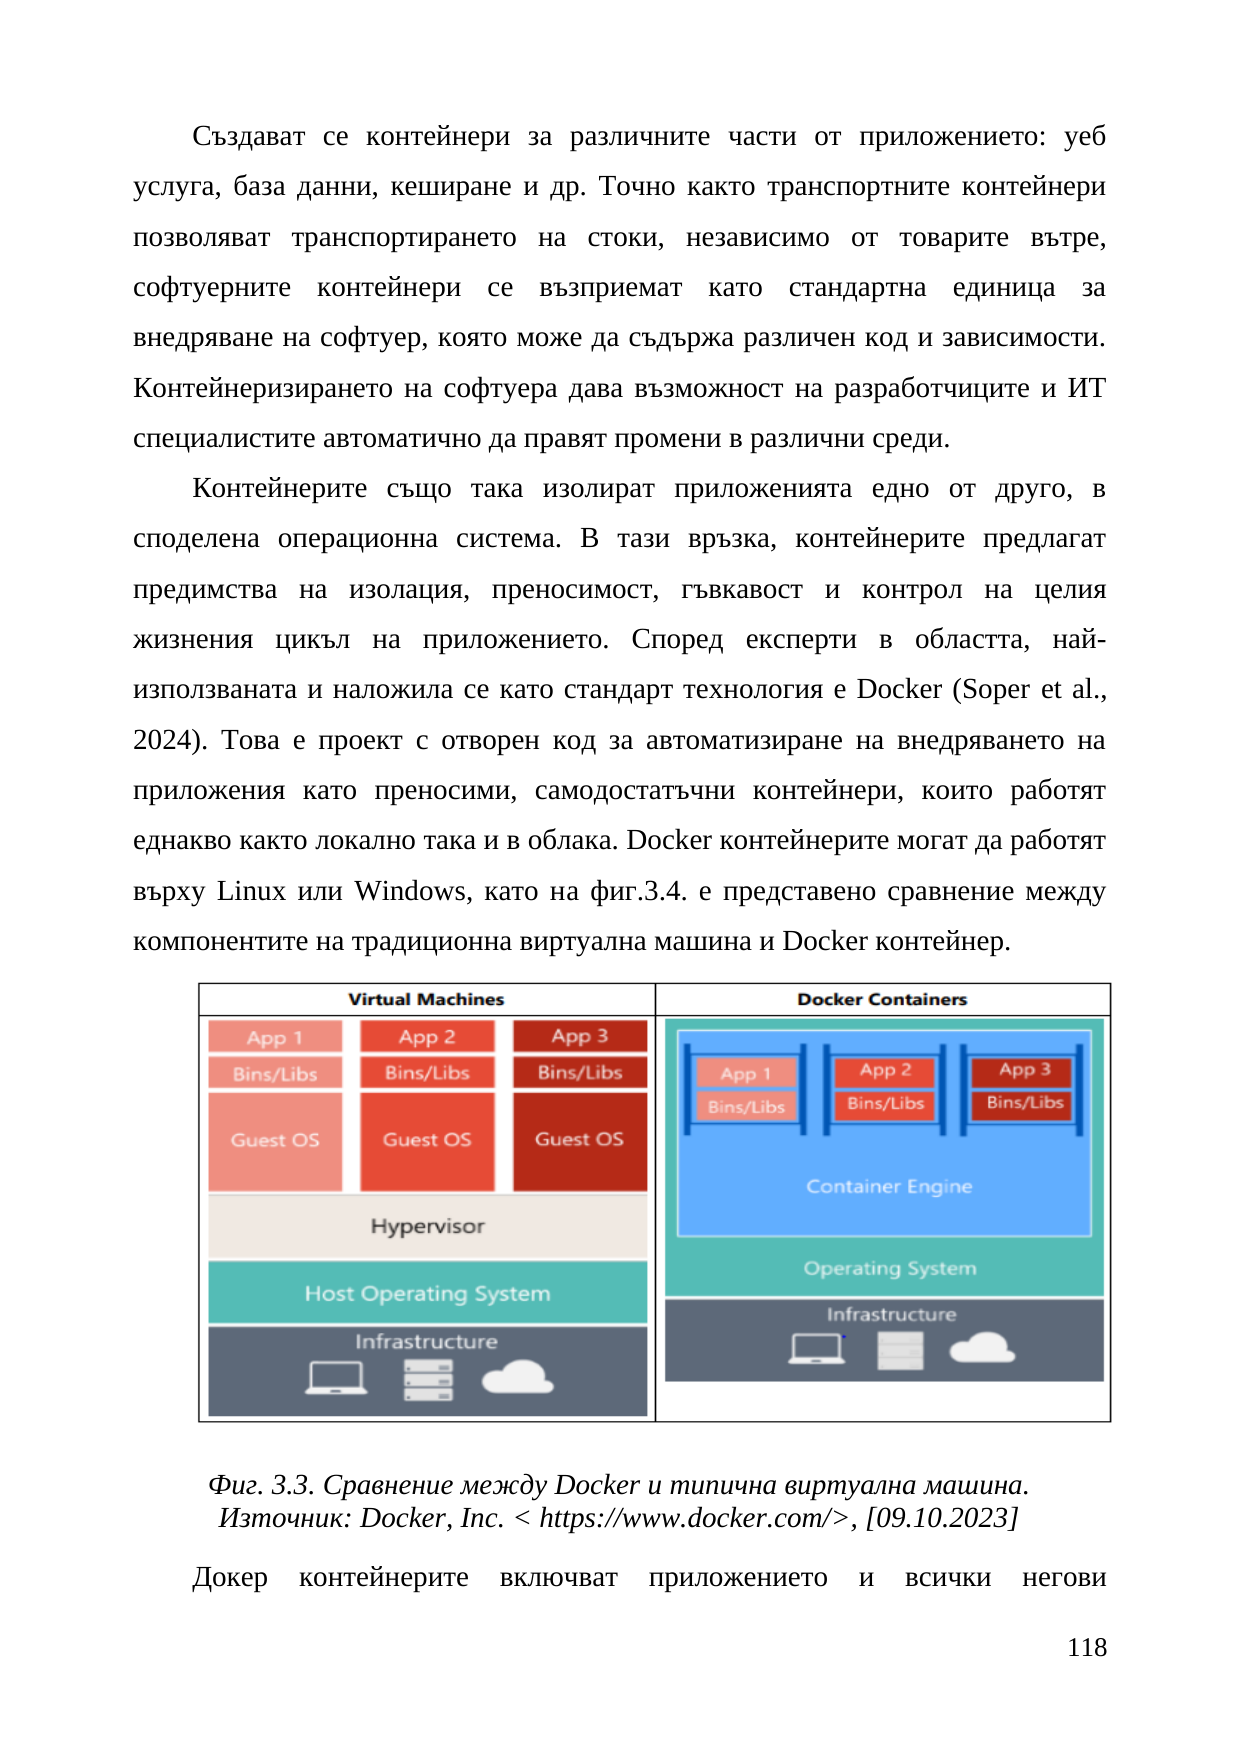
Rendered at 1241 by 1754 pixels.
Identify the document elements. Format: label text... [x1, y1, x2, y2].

text Създават се контейнери за различните части от приложението: уеб услуга, база данни, кеширане и др. Точно както транспортните контейнери позволяват транспортирането на стоки, независимо от товарите вътре, софтуерните контейнери се възприемат като стандартна единица за внедряване на софтуер, която може да съдържа различен код и зависимости. Контейнеризирането на софтуера дава възможност на разработчиците и ИТ специалистите автоматично да правят промени в различни среди. [133, 118, 1107, 453]
title Фиг. 3.3. Сравнение между Docker и типична виртуална машина. Източник: Docker, Inc. < https://www.docker.com/>, [09.10.2023] [192, 1467, 1048, 1534]
text Контейнерите също така изолират приложенията едно от друго, в споделена операционна система. В тази връзка, контейнерите предлагат предимства на изолация, преносимост, гъвкавост и контрол на целия жизнения цикъл на приложението. Според експерти в областта, най-използваната и наложила се като стандарт технология е Docker (Soper et al., 2024). Това е проект с отворен код за автоматизиране на внедряването на приложения като преносими, самодостатъчни контейнери, които работят еднакво както локално така и в облака. Docker контейнерите могат да работят върху Linux или Windows, като на фиг.3.4. е представено сравнение между компонентите на традиционна виртуална машина и Docker контейнер. [133, 470, 1107, 957]
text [133, 1559, 1107, 1592]
picture [192, 973, 1119, 1425]
